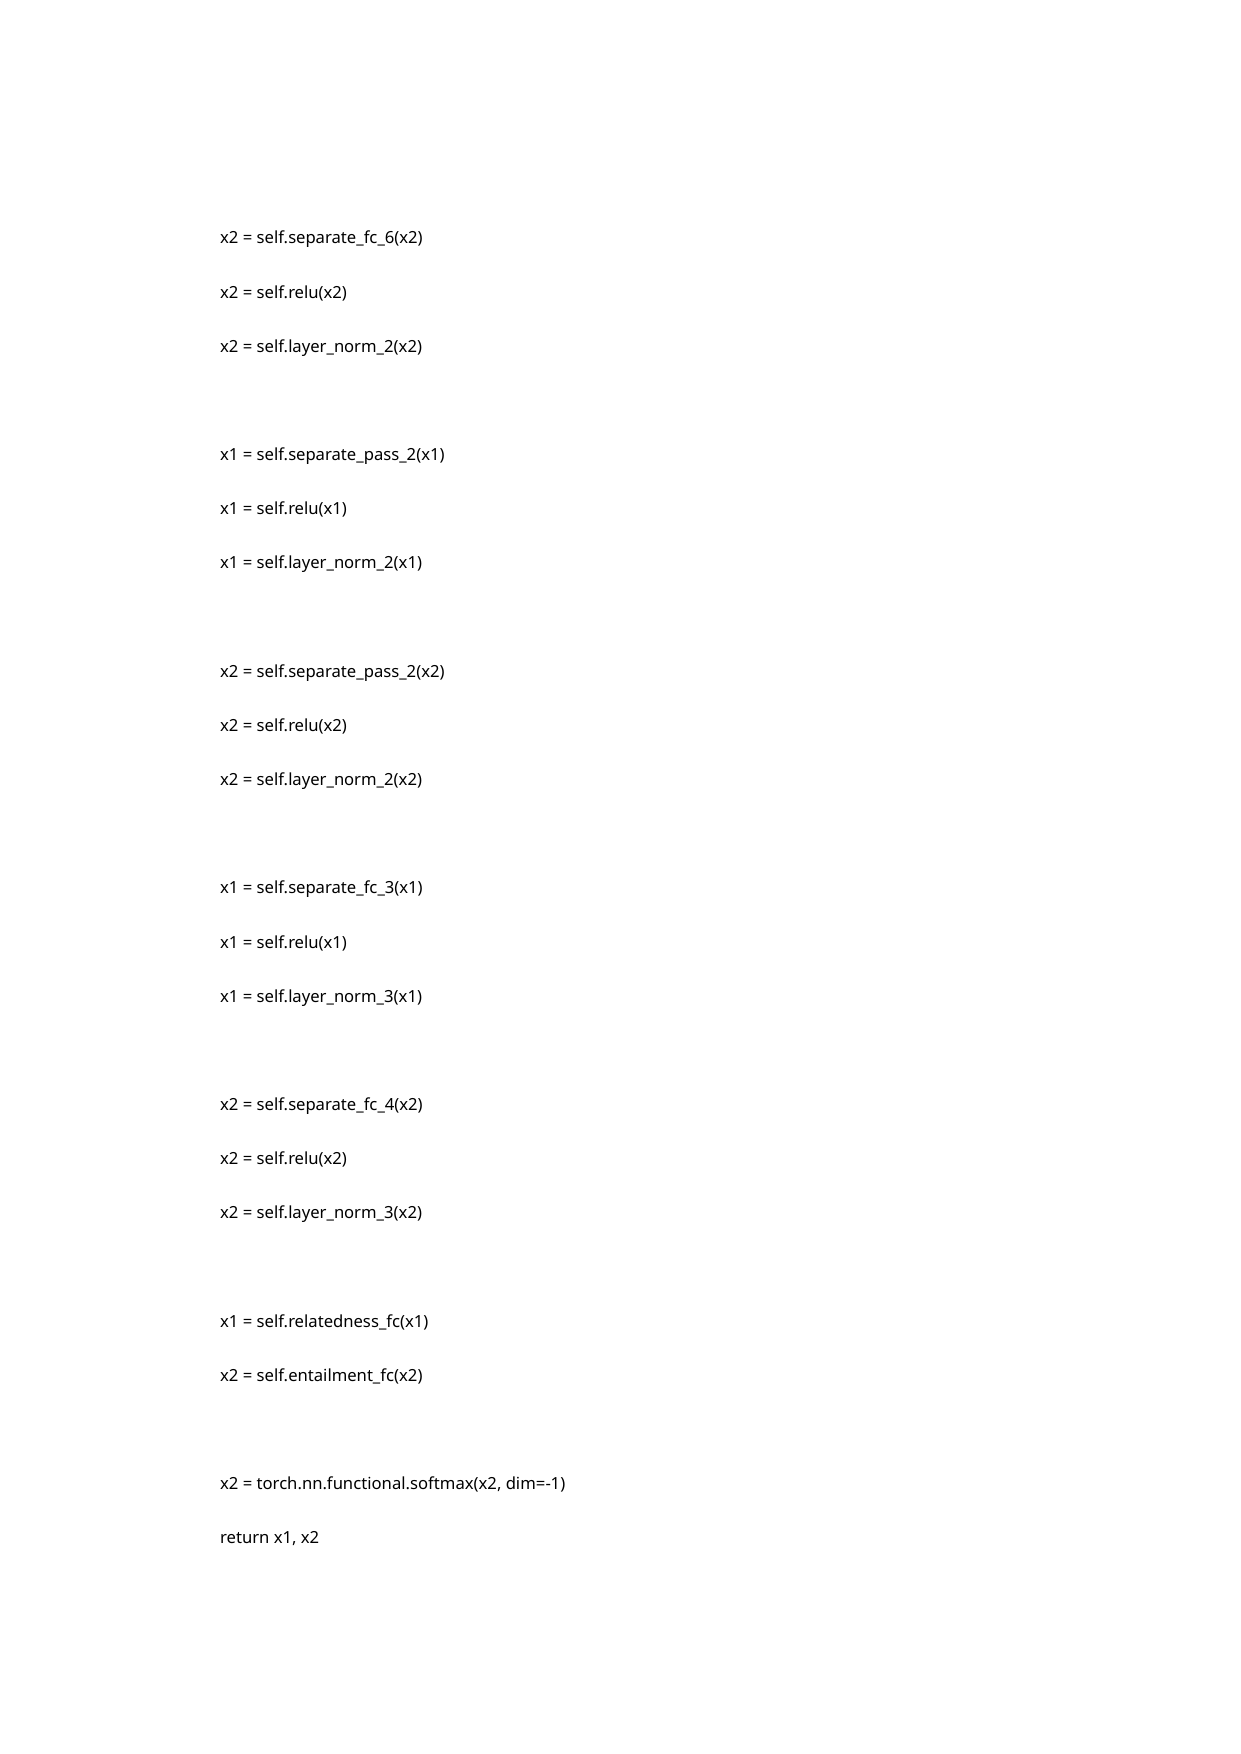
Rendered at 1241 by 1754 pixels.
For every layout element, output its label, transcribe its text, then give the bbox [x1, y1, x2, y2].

text x1 = self.relu(x1) [187, 923, 1053, 960]
text x2 = self.layer_norm_2(x2) [187, 760, 1053, 798]
text x2 = self.separate_fc_4(x2) [187, 1085, 1053, 1123]
text x2 = self.separate_fc_6(x2) [187, 219, 1053, 256]
text x2 = self.layer_norm_2(x2) [187, 327, 1053, 364]
text x1 = self.relatedness_fc(x1) [187, 1302, 1053, 1339]
text x1 = self.layer_norm_3(x1) [187, 977, 1053, 1014]
text x2 = self.entailment_fc(x2) [187, 1356, 1053, 1394]
text return x1, x2 [187, 1519, 1053, 1556]
text x1 = self.relu(x1) [187, 489, 1053, 527]
text x2 = self.relu(x2) [187, 273, 1053, 310]
text x1 = self.separate_fc_3(x1) [187, 869, 1053, 906]
text x1 = self.separate_pass_2(x1) [187, 435, 1053, 473]
text x2 = self.layer_norm_3(x2) [187, 1194, 1053, 1231]
text x2 = self.relu(x2) [187, 1139, 1053, 1177]
text x2 = self.separate_pass_2(x2) [187, 652, 1053, 689]
text x2 = self.relu(x2) [187, 706, 1053, 744]
text x2 = torch.nn.functional.softmax(x2, dim=-1) [187, 1464, 1053, 1502]
text x1 = self.layer_norm_2(x1) [187, 544, 1053, 581]
